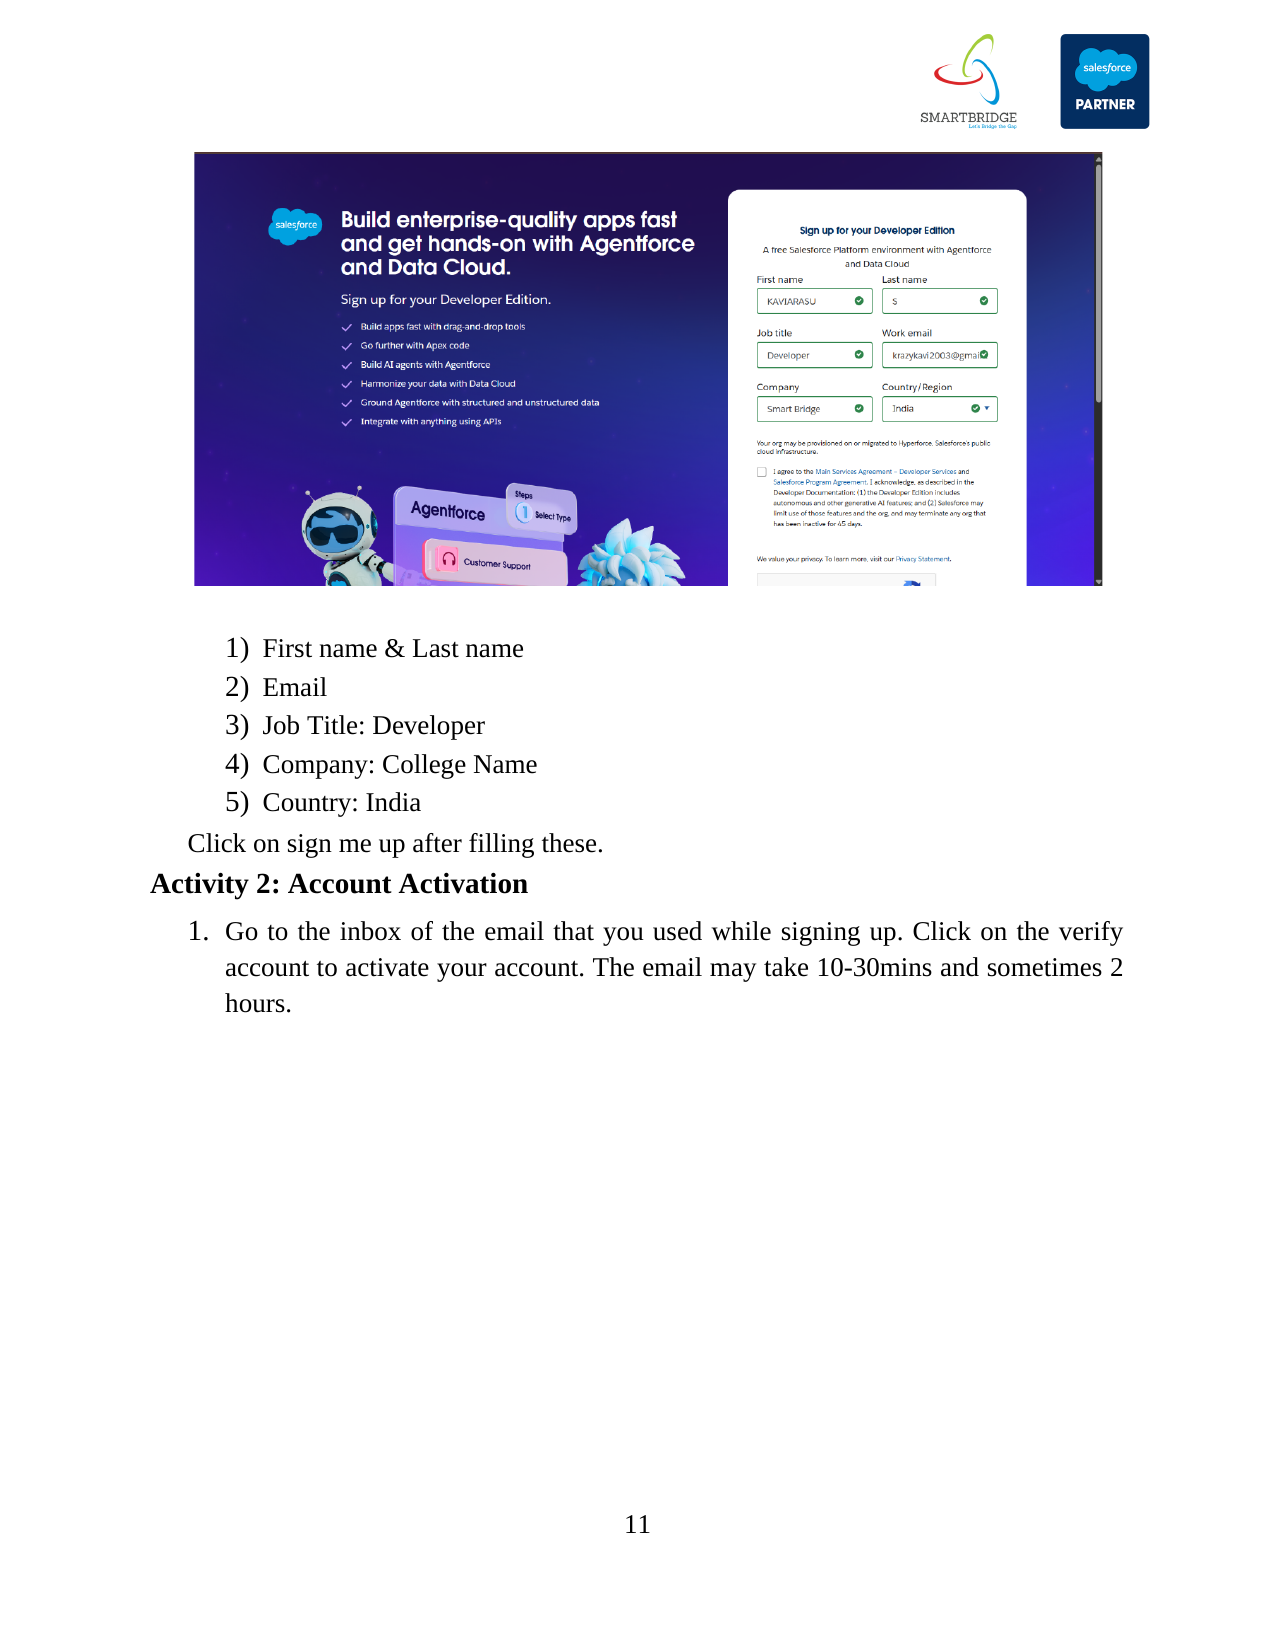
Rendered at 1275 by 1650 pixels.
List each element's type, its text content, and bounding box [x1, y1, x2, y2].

list Go to the inbox of the email that you used while signing up. Click on the verify account to activate your account. The email may take 10-30mins and sometimes 2 hours. [187, 913, 1125, 1018]
picture [845, 18, 1218, 139]
text Click on sign me up after filling these. [151, 827, 1125, 858]
list Job Title: Developer [225, 707, 1125, 741]
picture [194, 152, 1103, 586]
list Company: College Name [225, 746, 1125, 779]
subtitle Activity 2: Account Activation [150, 867, 271, 900]
list First name & Last name [225, 630, 1125, 664]
list Email [225, 669, 1125, 702]
subtitle Activity 2: Account Activation [280, 867, 1125, 900]
list Country: India [225, 784, 1125, 818]
